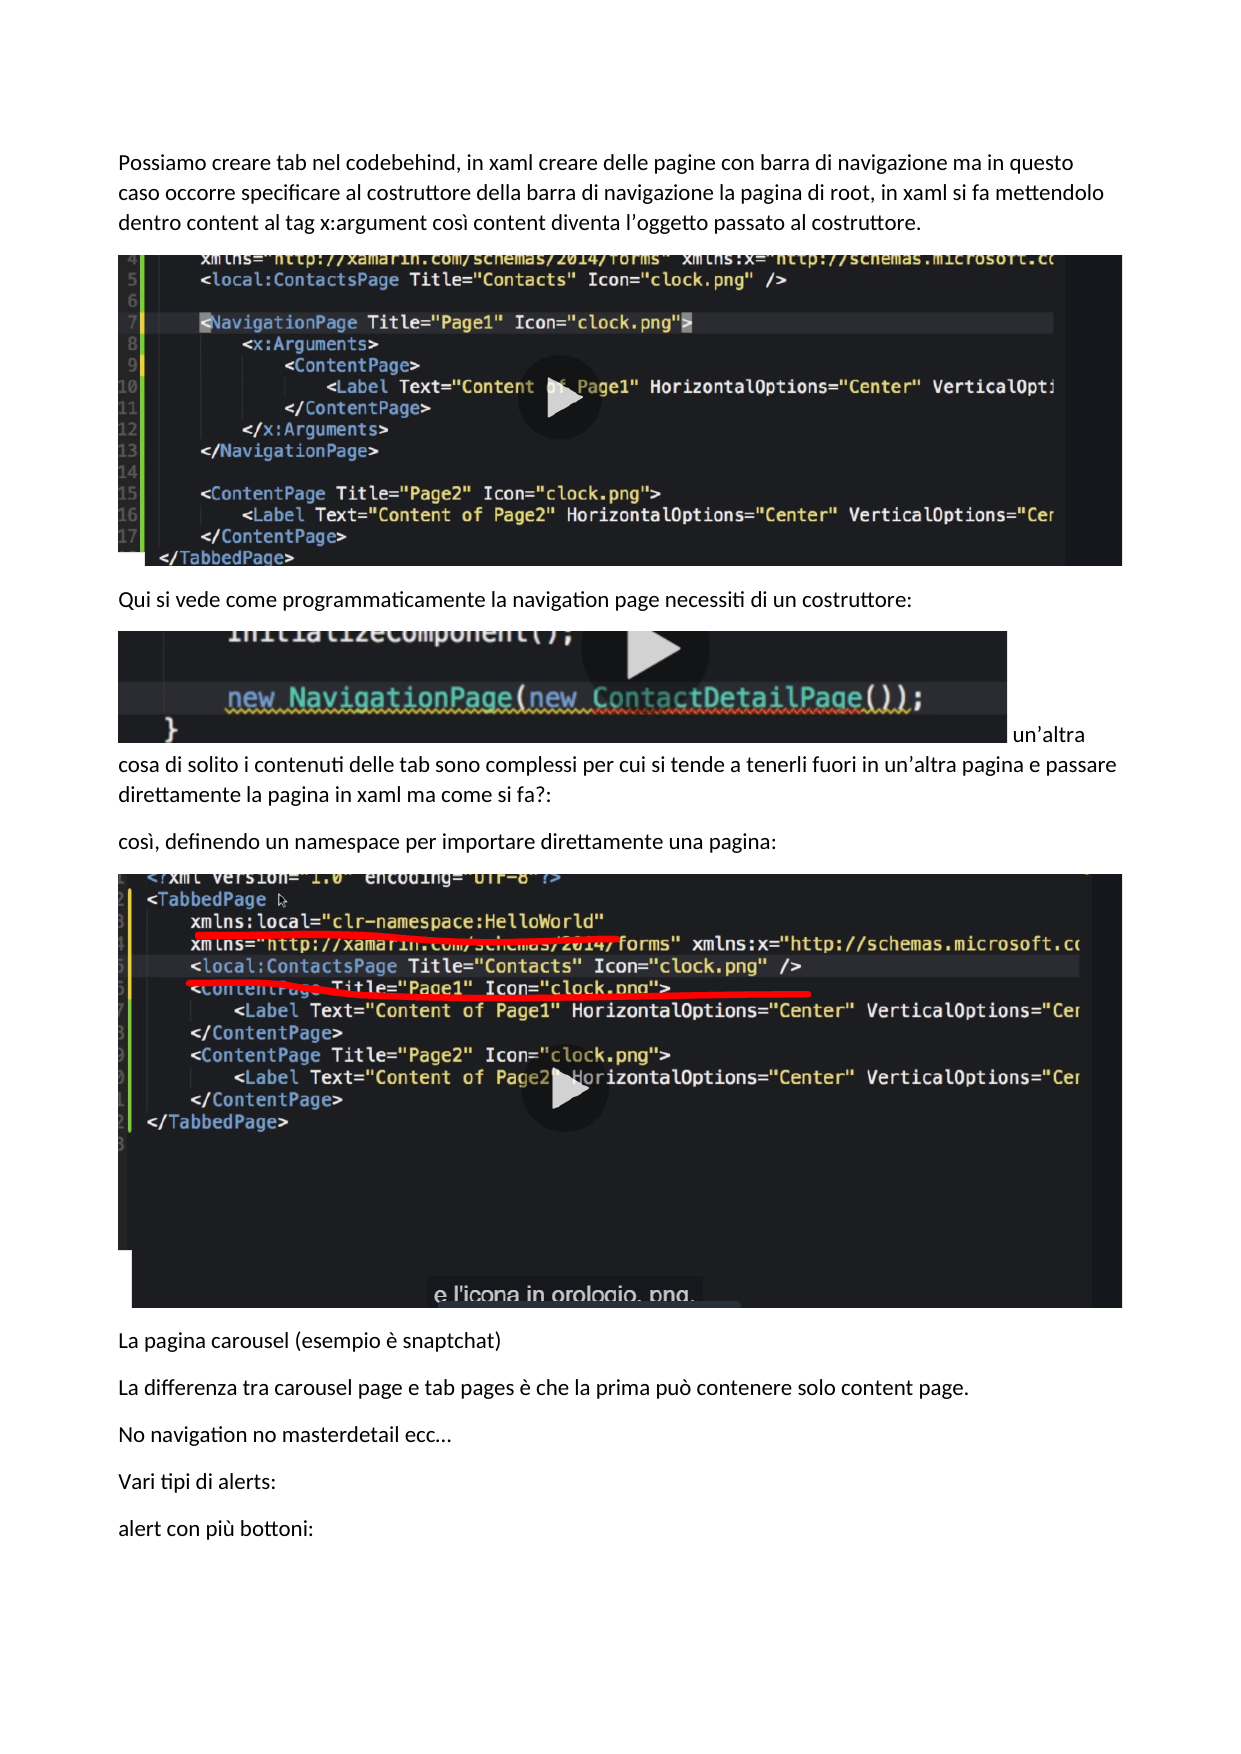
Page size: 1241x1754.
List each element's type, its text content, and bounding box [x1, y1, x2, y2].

picture [118, 874, 1123, 1308]
text così, definendo un namespace per importare direttamente una pagina: [118, 827, 1122, 855]
text La differenza tra carousel page e tab pages è che la prima può contenere solo content page. [118, 1373, 1122, 1401]
text alert con più bottoni: [118, 1514, 1122, 1542]
text Vari tipi di alerts: [118, 1467, 1122, 1495]
text Qui si vede come programmaticamente la navigation page necessiti di un costruttore: [118, 585, 1122, 613]
picture [118, 255, 1123, 566]
text La pagina carousel (esempio è snaptchat) [118, 1326, 1122, 1354]
picture [118, 631, 1008, 743]
text Possiamo creare tab nel codebehind, in xaml creare delle pagine con barra di navigazione ma in questo caso occorre specificare al costruttore della barra di navigazione la pagina di root, in xaml si fa mettendolo dentro content al tag x:argument così content diventa l’oggetto passato al costruttore. [118, 148, 1122, 236]
text No navigation no masterdetail ecc… [118, 1420, 1122, 1448]
